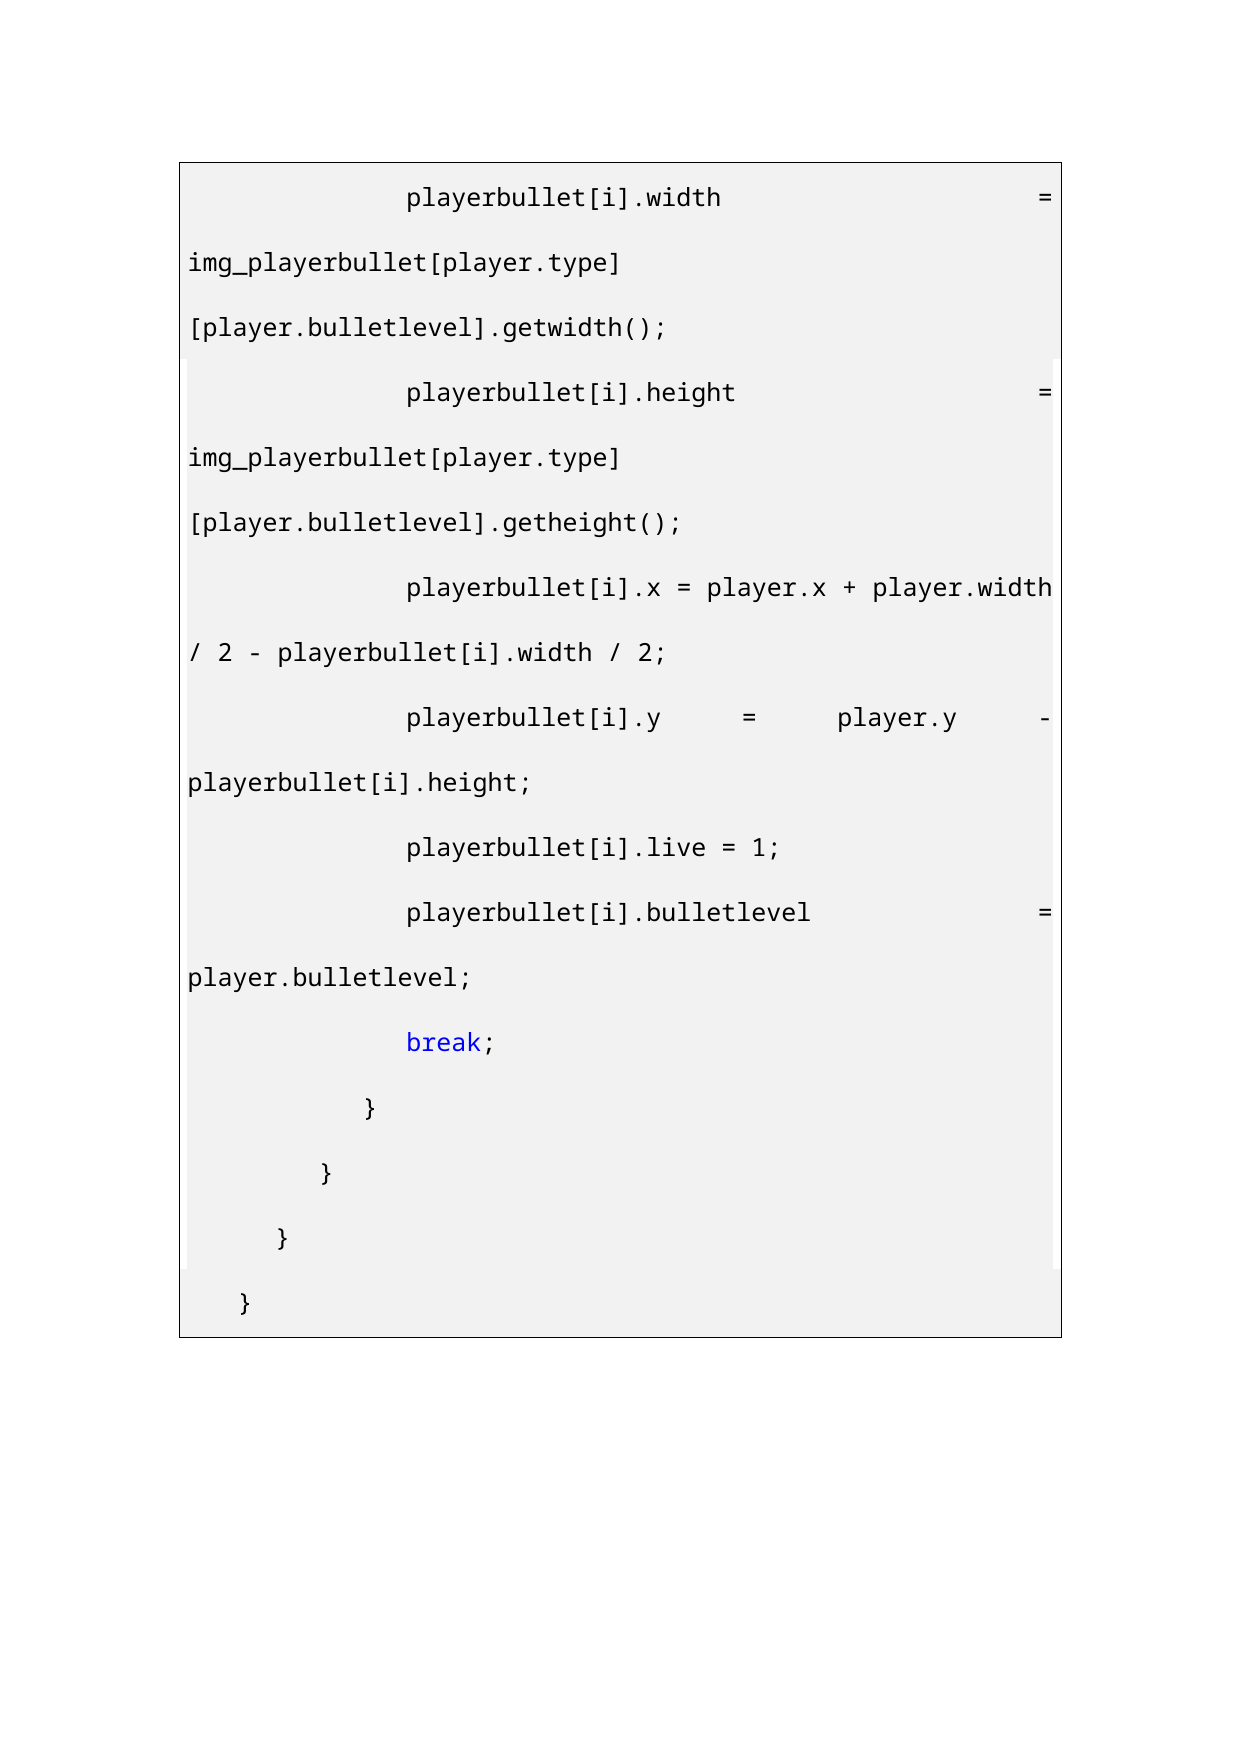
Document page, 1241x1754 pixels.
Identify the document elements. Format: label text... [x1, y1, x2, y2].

text break; [187, 1009, 1053, 1074]
text playerbullet[i].x = player.x + player.width / 2 - playerbullet[i].width / 2; [187, 554, 1053, 684]
text playerbullet[i].width = img_playerbullet[player.type][player.bulletlevel].getwidth(); [180, 163, 1061, 359]
text } [187, 1204, 1053, 1267]
text playerbullet[i].live = 1; [187, 814, 1053, 879]
text } [180, 1267, 1061, 1337]
text playerbullet[i].y = player.y - playerbullet[i].height; [187, 684, 1053, 814]
text playerbullet[i].bulletlevel = player.bulletlevel; [187, 879, 1053, 1009]
text playerbullet[i].height = img_playerbullet[player.type][player.bulletlevel].getheight(); [187, 359, 1053, 554]
text } [187, 1074, 1053, 1139]
text } [187, 1139, 1053, 1204]
